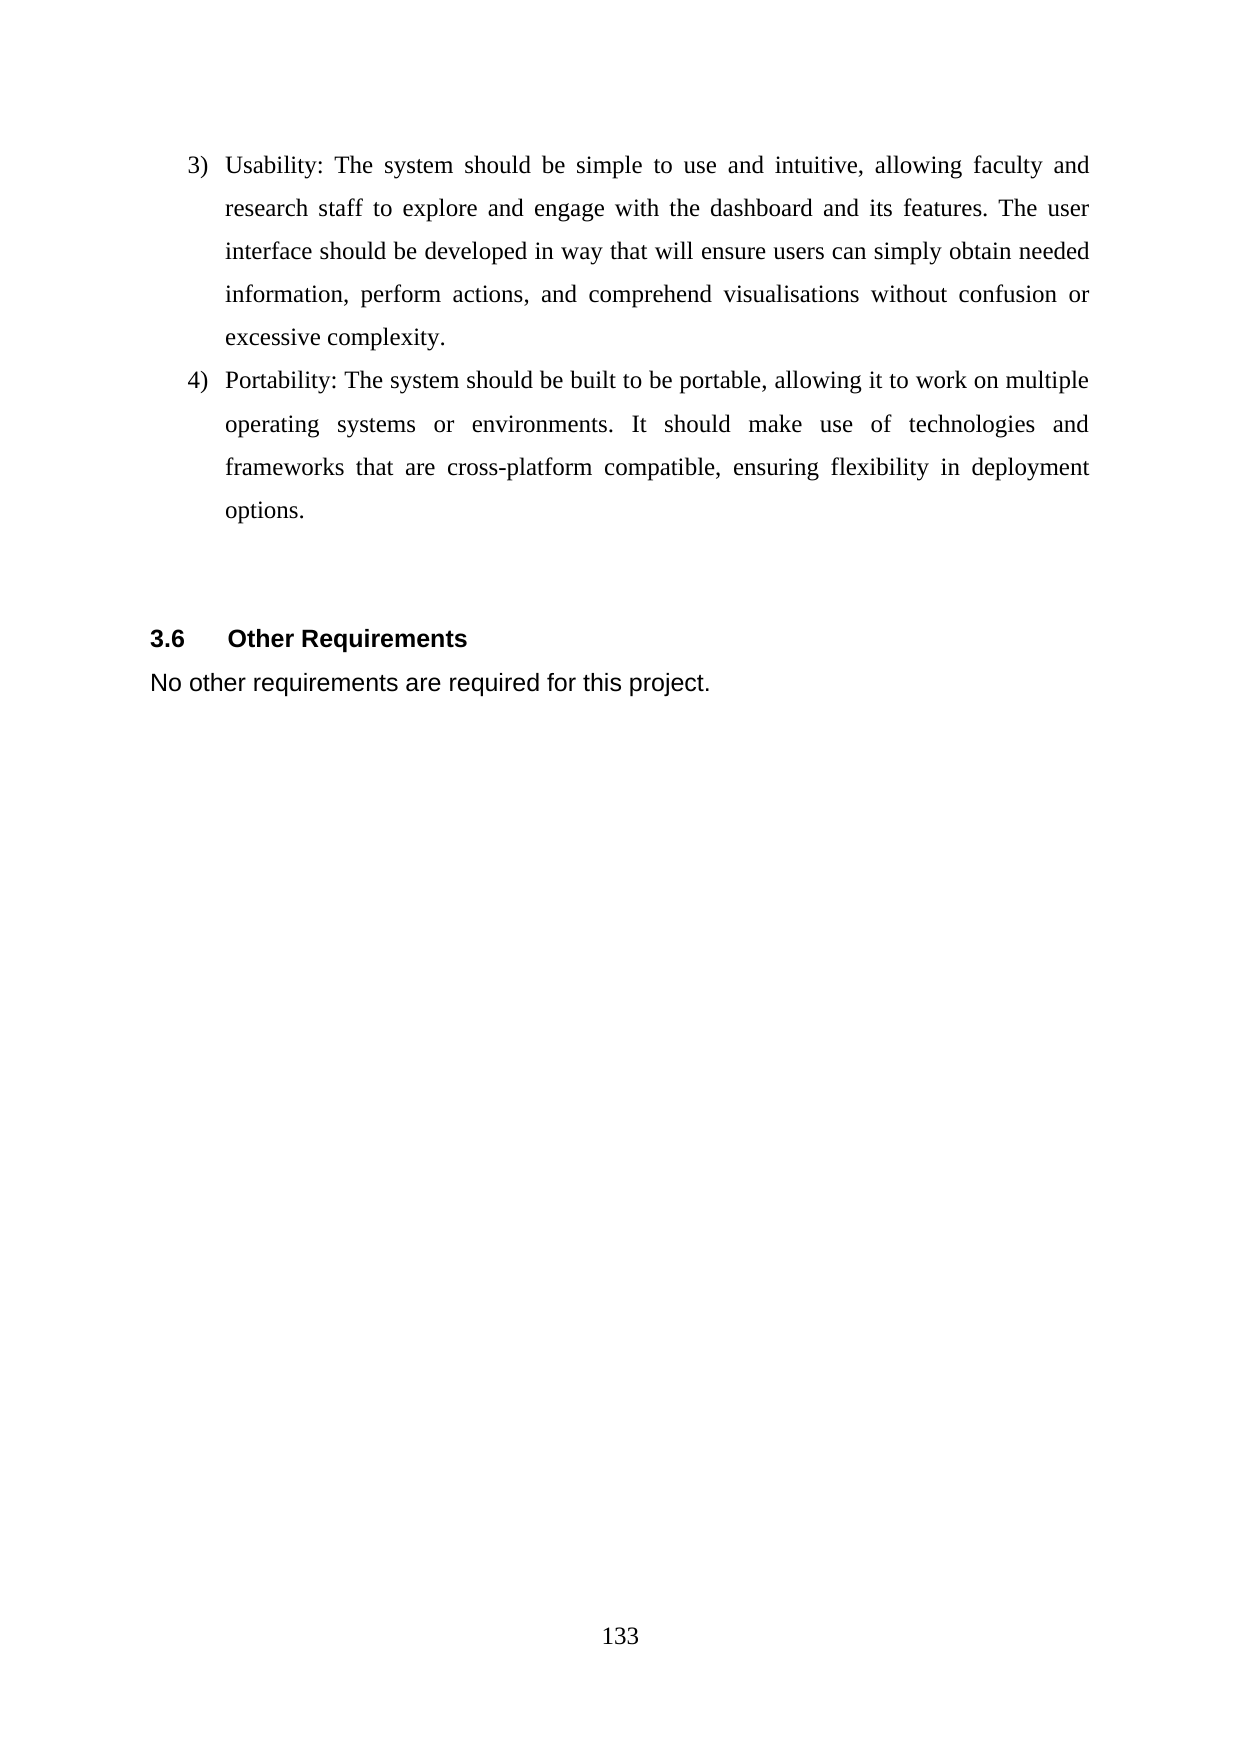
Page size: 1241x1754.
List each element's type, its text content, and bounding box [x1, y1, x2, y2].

list Portability: The system should be built to be portable, allowing it to work on multiple operating systems or environments. It should make use of technologies and frameworks that are cross-platform compatible, ensuring flexibility in deployment options. [187, 366, 1090, 524]
list No other requirements are required for this project. [150, 667, 1090, 696]
list Other Requirements [150, 624, 1090, 653]
list Usability: The system should be simple to use and intuitive, allowing faculty and research staff to explore and engage with the dashboard and its features. The user interface should be developed in way that will ensure users can simply obtain needed information, perform actions, and comprehend visualisations without confusion or excessive complexity. [187, 150, 1090, 351]
